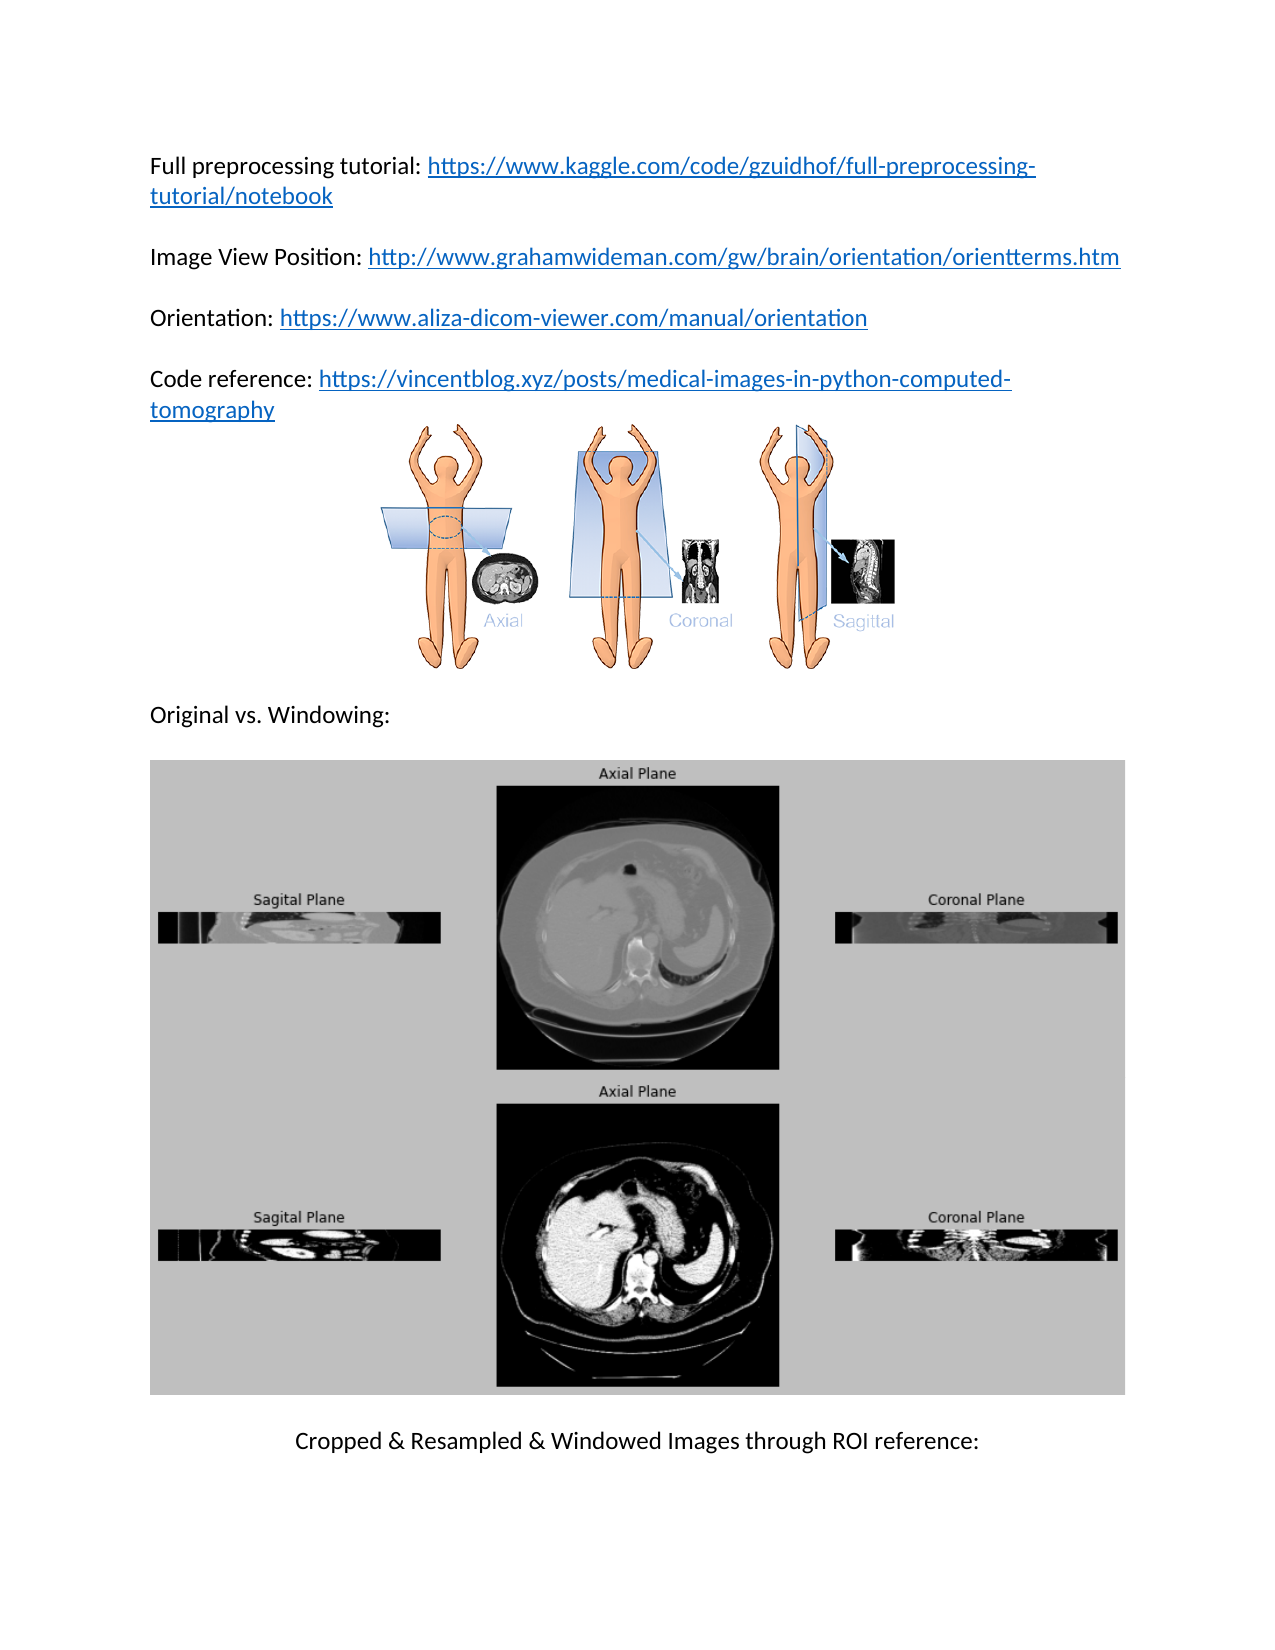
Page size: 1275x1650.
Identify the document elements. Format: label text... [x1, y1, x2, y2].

picture [150, 760, 1125, 1395]
text Cropped & Resampled & Windowed Images through ROI reference: [150, 1425, 1125, 1456]
text Original vs. Windowing: [150, 699, 1125, 729]
text Code reference: https://vincentblog.xyz/posts/medical-images-in-python-computed-tomography [150, 364, 1125, 425]
picture [380, 424, 895, 669]
text Orientation: https://www.aliza-dicom-viewer.com/manual/orientation [150, 303, 1125, 333]
text Image View Position: http://www.grahamwideman.com/gw/brain/orientation/orientterms.htm [150, 242, 1125, 272]
text Full preprocessing tutorial: https://www.kaggle.com/code/gzuidhof/full-preprocessing-tutorial/notebook [150, 150, 1125, 211]
